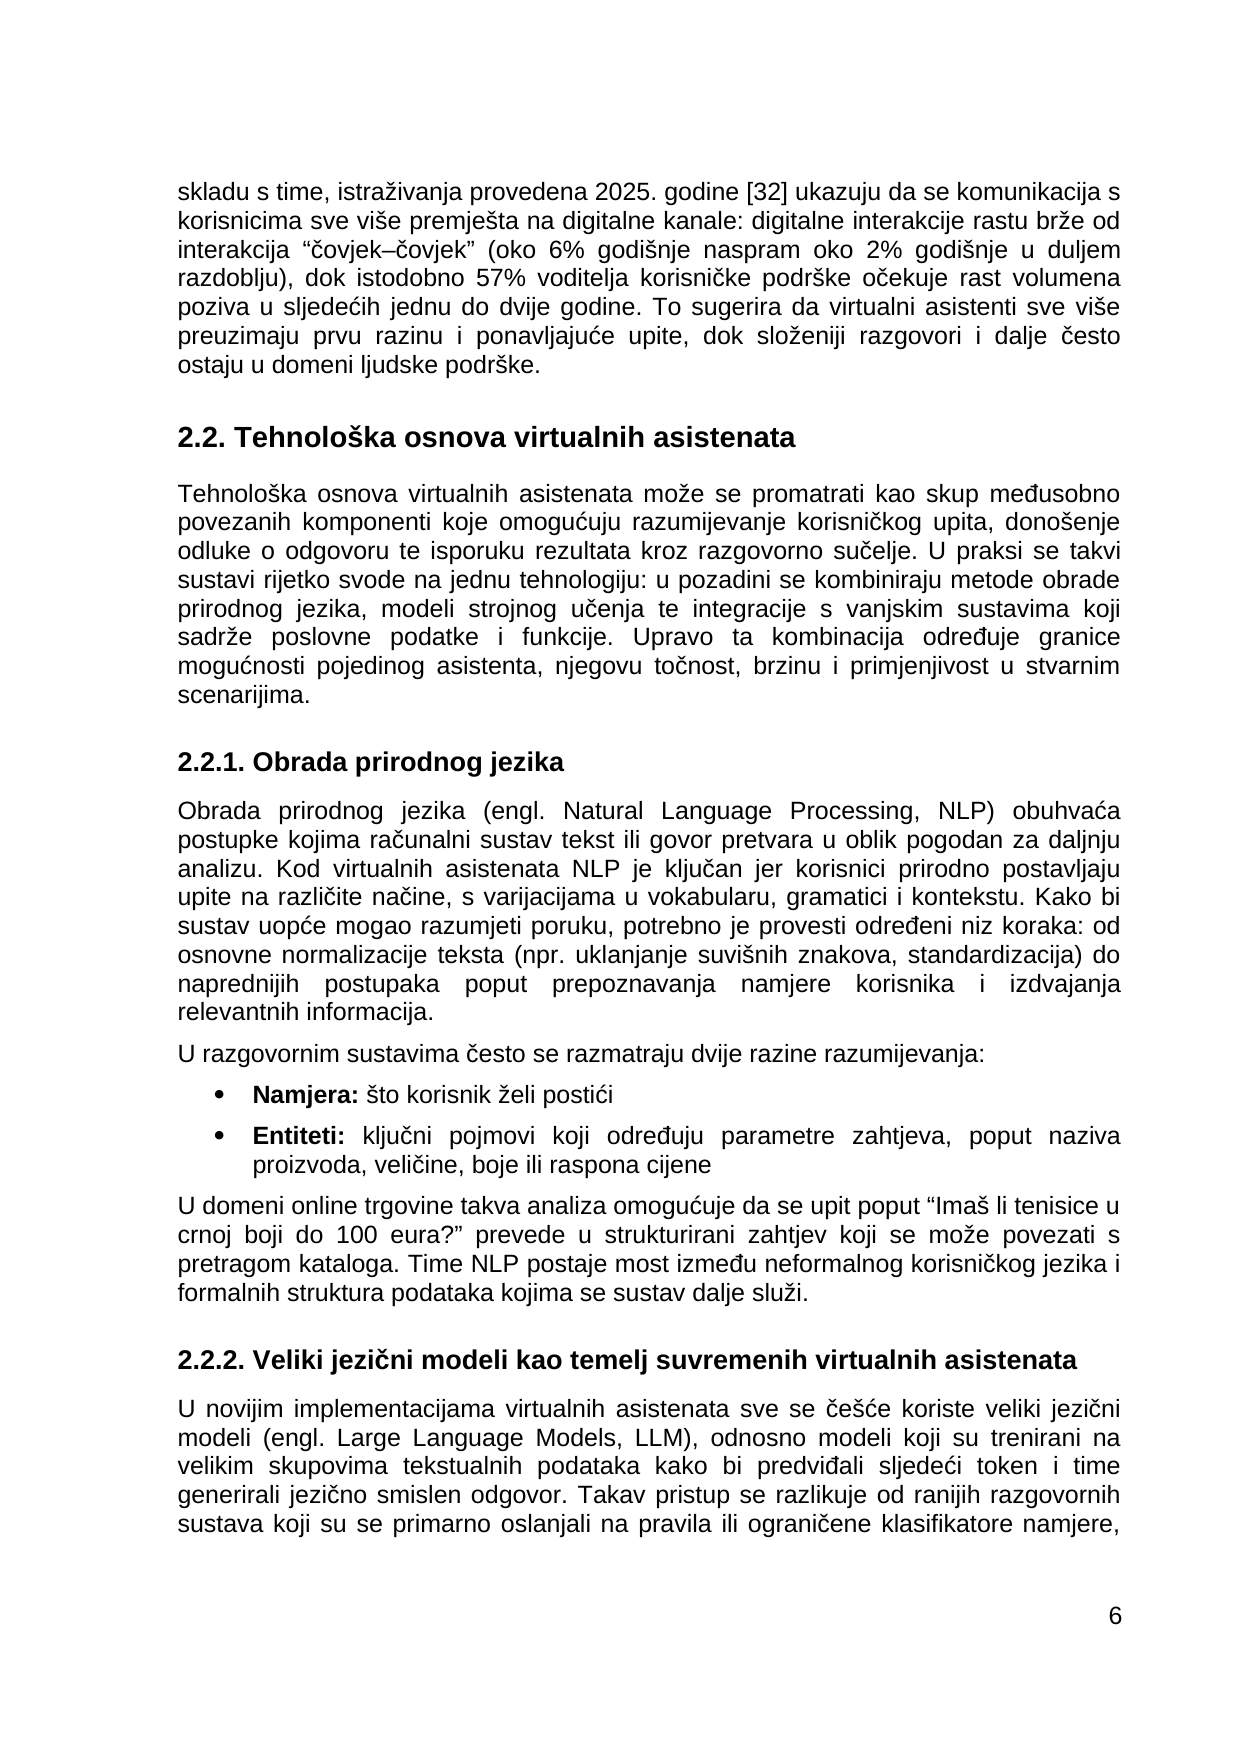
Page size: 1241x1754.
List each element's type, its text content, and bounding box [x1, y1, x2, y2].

text U razgovornim sustavima često se razmatraju dvije razine razumijevanja: [177, 1039, 1122, 1067]
text Obrada prirodnog jezika (engl. Natural Language Processing, NLP) obuhvaća postupke kojima računalni sustav tekst ili govor pretvara u oblik pogodan za daljnju analizu. Kod virtualnih asistenata NLP je ključan jer korisnici prirodno postavljaju upite na različite načine, s varijacijama u vokabularu, gramatici i kontekstu. Kako bi sustav uopće mogao razumjeti poruku, potrebno je provesti određeni niz koraka: od osnovne normalizacije teksta (npr. uklanjanje suvišnih znakova, standardizacija) do naprednijih postupaka poput prepoznavanja namjere korisnika i izdvajanja relevantnih informacija. [177, 796, 1122, 1026]
text Tehnološka osnova virtualnih asistenata može se promatrati kao skup međusobno povezanih komponenti koje omogućuju razumijevanje korisničkog upita, donošenje odluke o odgovoru te isporuku rezultata kroz razgovorno sučelje. U praksi se takvi sustavi rijetko svode na jednu tehnologiju: u pozadini se kombiniraju metode obrade prirodnog jezika, modeli strojnog učenja te integracije s vanjskim sustavima koji sadrže poslovne podatke i funkcije. Upravo ta kombinacija određuje granice mogućnosti pojedinog asistenta, njegovu točnost, brzinu i primjenjivost u stvarnim scenarijima. [177, 479, 1122, 709]
list Namjera: što korisnik želi postići [215, 1080, 1122, 1109]
subtitle 2.2.1. Obrada prirodnog jezika [177, 746, 1122, 777]
text U domeni online trgovine takva analiza omogućuje da se upit poput “Imaš li tenisice u crnoj boji do 100 eura?” prevede u strukturirani zahtjev koji se može povezati s pretragom kataloga. Time NLP postaje most između neformalnog korisničkog jezika i formalnih struktura podataka kojima se sustav dalje služi. [177, 1191, 1122, 1306]
subtitle 2.2. Tehnološka osnova virtualnih asistenata [177, 420, 1122, 454]
subtitle 2.2.2. Veliki jezični modeli kao temelj suvremenih virtualnih asistenata [177, 1344, 1122, 1375]
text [177, 1394, 1122, 1538]
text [177, 177, 1122, 378]
list Entiteti: ključni pojmovi koji određuju parametre zahtjeva, poput naziva proizvoda, veličine, boje ili raspona cijene [215, 1121, 1122, 1179]
